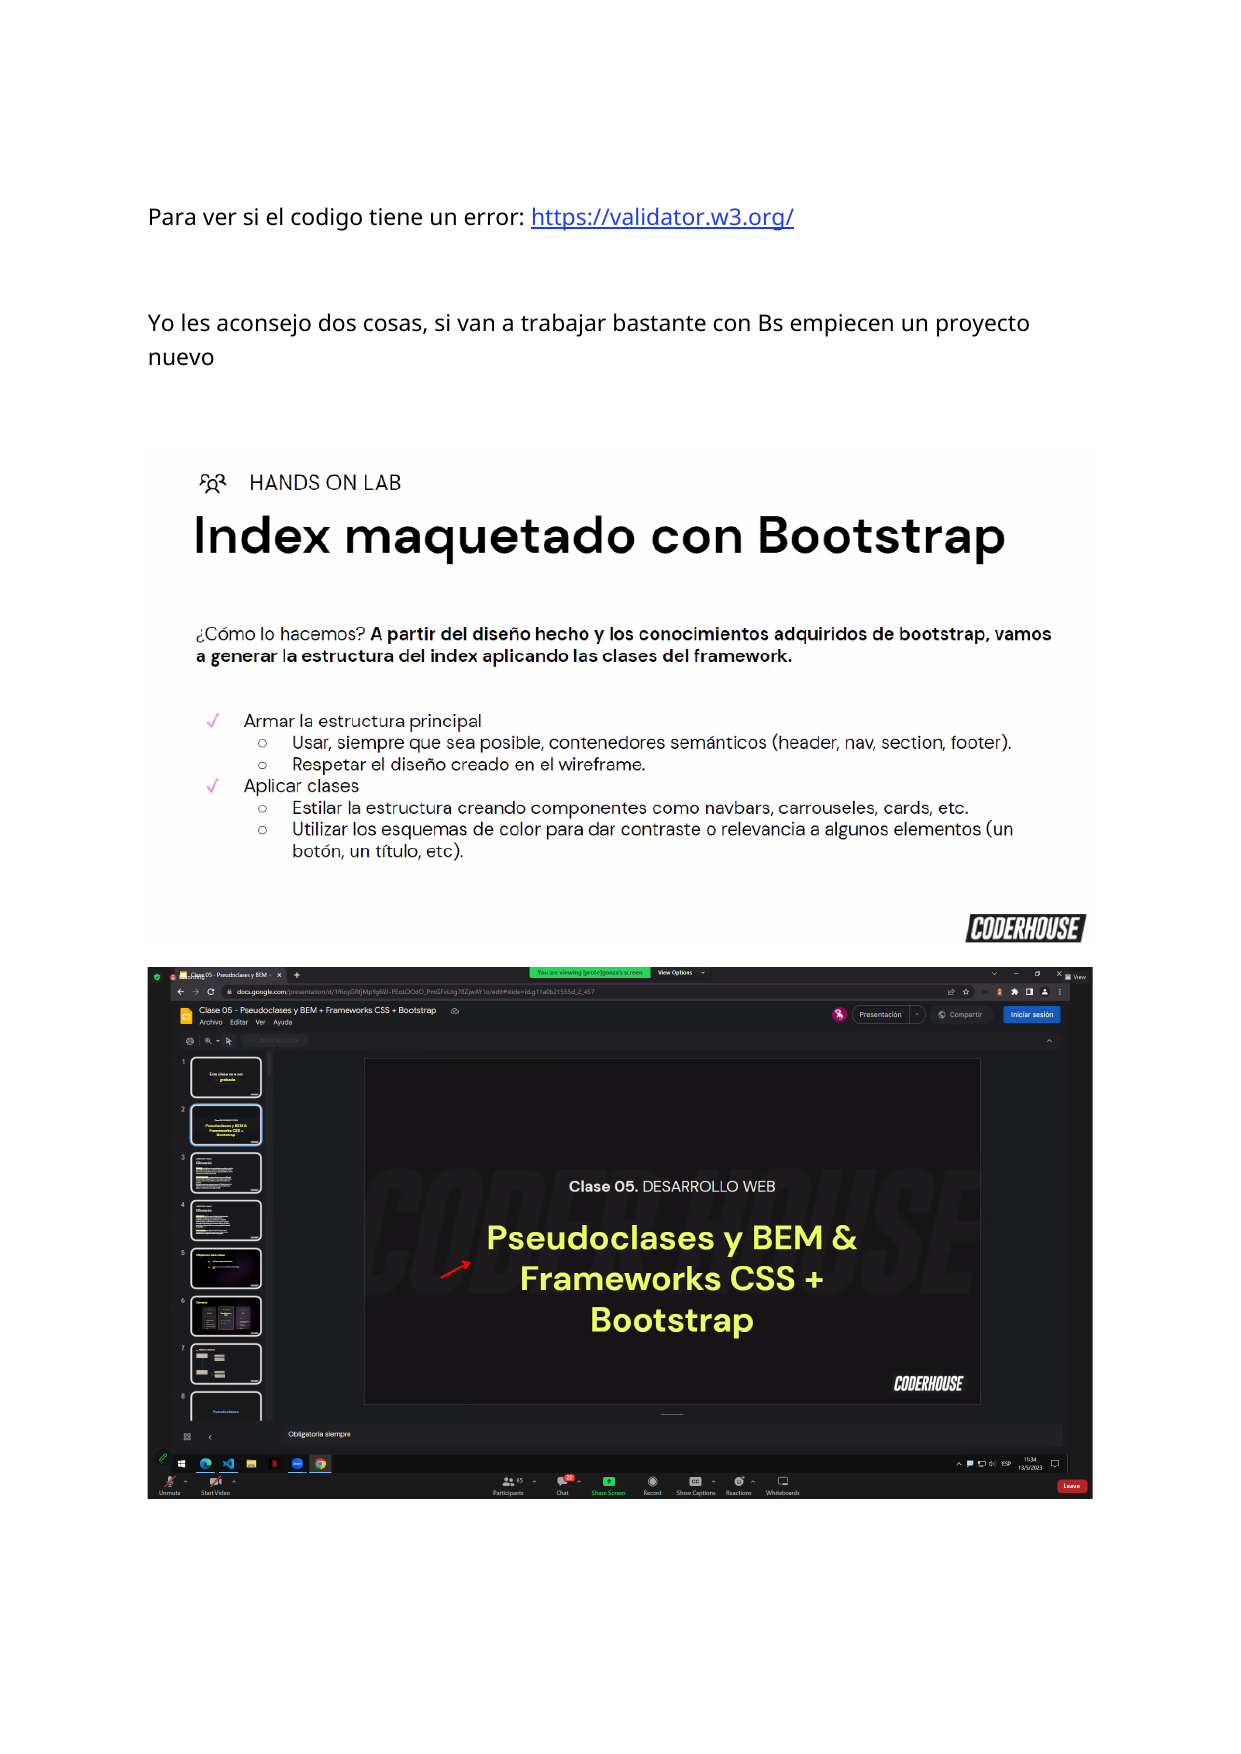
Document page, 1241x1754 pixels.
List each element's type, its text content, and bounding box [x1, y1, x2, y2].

picture [147, 967, 1093, 1499]
text Yo les aconsejo dos cosas, si van a trabajar bastante con Bs empiecen un proyecto nuevo [148, 307, 1093, 373]
picture [147, 447, 1093, 946]
text Para ver si el codigo tiene un error: https://validator.w3.org/ [148, 201, 1093, 232]
